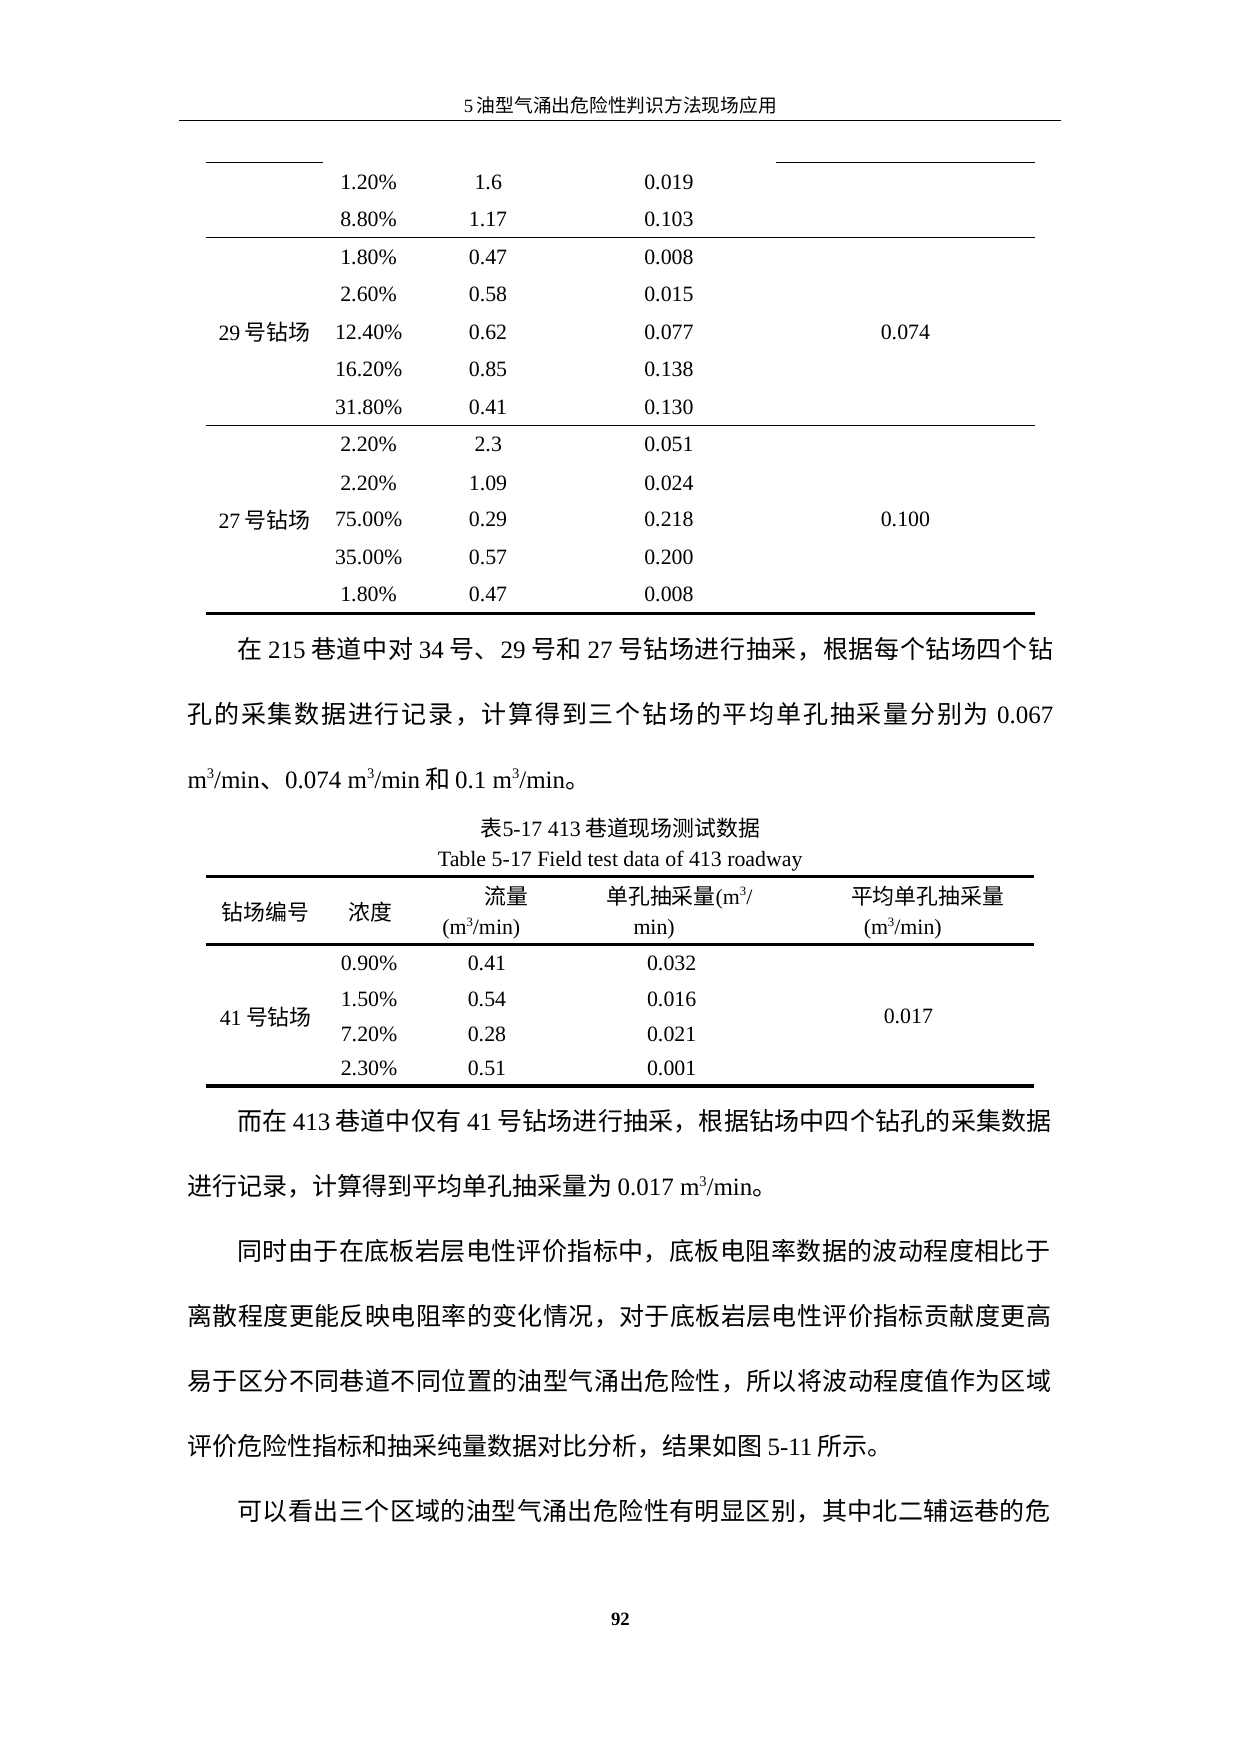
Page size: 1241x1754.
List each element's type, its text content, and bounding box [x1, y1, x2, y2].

table_cell 41号钻场 [206, 946, 324, 1084]
table_header 浓度 [325, 878, 413, 943]
table_cell 0.47 [414, 575, 562, 612]
table_cell 0.41 [413, 946, 561, 979]
table_cell 12.40% [323, 312, 414, 349]
text 在215巷道中对34号、29号和27号钻场进行抽采，根据每个钻场四个钻孔的采集数据进行记录，计算得到三个钻场的平均单孔抽采量分别为0.067 m3/min、0.074 m3/min和0.1 m3/min。 [187, 615, 1053, 810]
table_cell 0.58 [414, 275, 562, 312]
table_cell 0.85 [414, 350, 562, 387]
table_cell 0.103 [562, 200, 776, 237]
table_cell 0.051 [562, 426, 776, 462]
table_cell 0.008 [562, 575, 776, 612]
table_cell 0.016 [561, 979, 782, 1014]
table_cell 0.29 [414, 500, 562, 537]
text 而在413巷道中仅有41号钻场进行抽采，根据钻场中四个钻孔的采集数据进行记录，计算得到平均单孔抽采量为0.017 m3/min。 [187, 1087, 1053, 1217]
table_cell 0.017 [782, 946, 1034, 1084]
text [187, 1477, 1053, 1542]
table_cell 0.001 [561, 1049, 782, 1084]
table_cell 0.41 [414, 387, 562, 424]
table_cell 0.024 [562, 462, 776, 499]
table_cell 2.20% [323, 462, 414, 499]
table_cell 1.80% [323, 238, 414, 274]
table_cell 1.20% [323, 162, 414, 199]
table_cell 0.130 [562, 387, 776, 424]
table_header 流量(m3/min) [413, 878, 561, 943]
table_cell 0.015 [562, 275, 776, 312]
table_cell 8.80% [323, 200, 414, 237]
table_cell 7.20% [325, 1015, 413, 1049]
table_cell 2.20% [323, 426, 414, 462]
table_cell 27号钻场 [206, 426, 323, 612]
table_cell 0.032 [561, 946, 782, 979]
table_cell 2.3 [414, 426, 562, 462]
table_cell 31.80% [323, 387, 414, 424]
table_cell 0.100 [776, 426, 1034, 612]
table_header 钻场编号 [206, 878, 324, 943]
table_cell 0.57 [414, 537, 562, 574]
table_cell 2.30% [325, 1049, 413, 1084]
table_cell 0.077 [562, 312, 776, 349]
table_cell 0.138 [562, 350, 776, 387]
table_cell 1.17 [414, 200, 562, 237]
table_cell 29号钻场 [206, 238, 323, 424]
table_cell 0.54 [413, 979, 561, 1014]
table_cell 75.00% [323, 500, 414, 537]
table_cell 1.80% [323, 575, 414, 612]
table_cell 1.09 [414, 462, 562, 499]
table_cell 0.218 [562, 500, 776, 537]
table_cell 0.008 [562, 238, 776, 274]
text 同时由于在底板岩层电性评价指标中，底板电阻率数据的波动程度相比于离散程度更能反映电阻率的变化情况，对于底板岩层电性评价指标贡献度更高，易于区分不同巷道不同位置的油型气涌出危险性，所以将波动程度值作为区域评价危险性指标和抽采纯量数据对比分析，结果如图5-11所示。 [187, 1217, 1053, 1477]
table_cell 0.51 [413, 1049, 561, 1084]
table_header 单孔抽采量(m3/min) [561, 878, 782, 943]
table_cell 0.28 [413, 1015, 561, 1049]
table_cell 1.50% [325, 979, 413, 1014]
table_cell 35.00% [323, 537, 414, 574]
table_cell 16.20% [323, 350, 414, 387]
table_cell 0.021 [561, 1015, 782, 1049]
table_cell 2.60% [323, 275, 414, 312]
table_cell 0.90% [325, 946, 413, 979]
table_cell 0.47 [414, 238, 562, 274]
table_cell 1.6 [414, 162, 562, 199]
table_cell 0.074 [776, 238, 1034, 424]
table_header 平均单孔抽采量(m3/min) [782, 878, 1034, 943]
table_cell 0.200 [562, 537, 776, 574]
table_cell 0.62 [414, 312, 562, 349]
table_cell 0.019 [562, 162, 776, 199]
